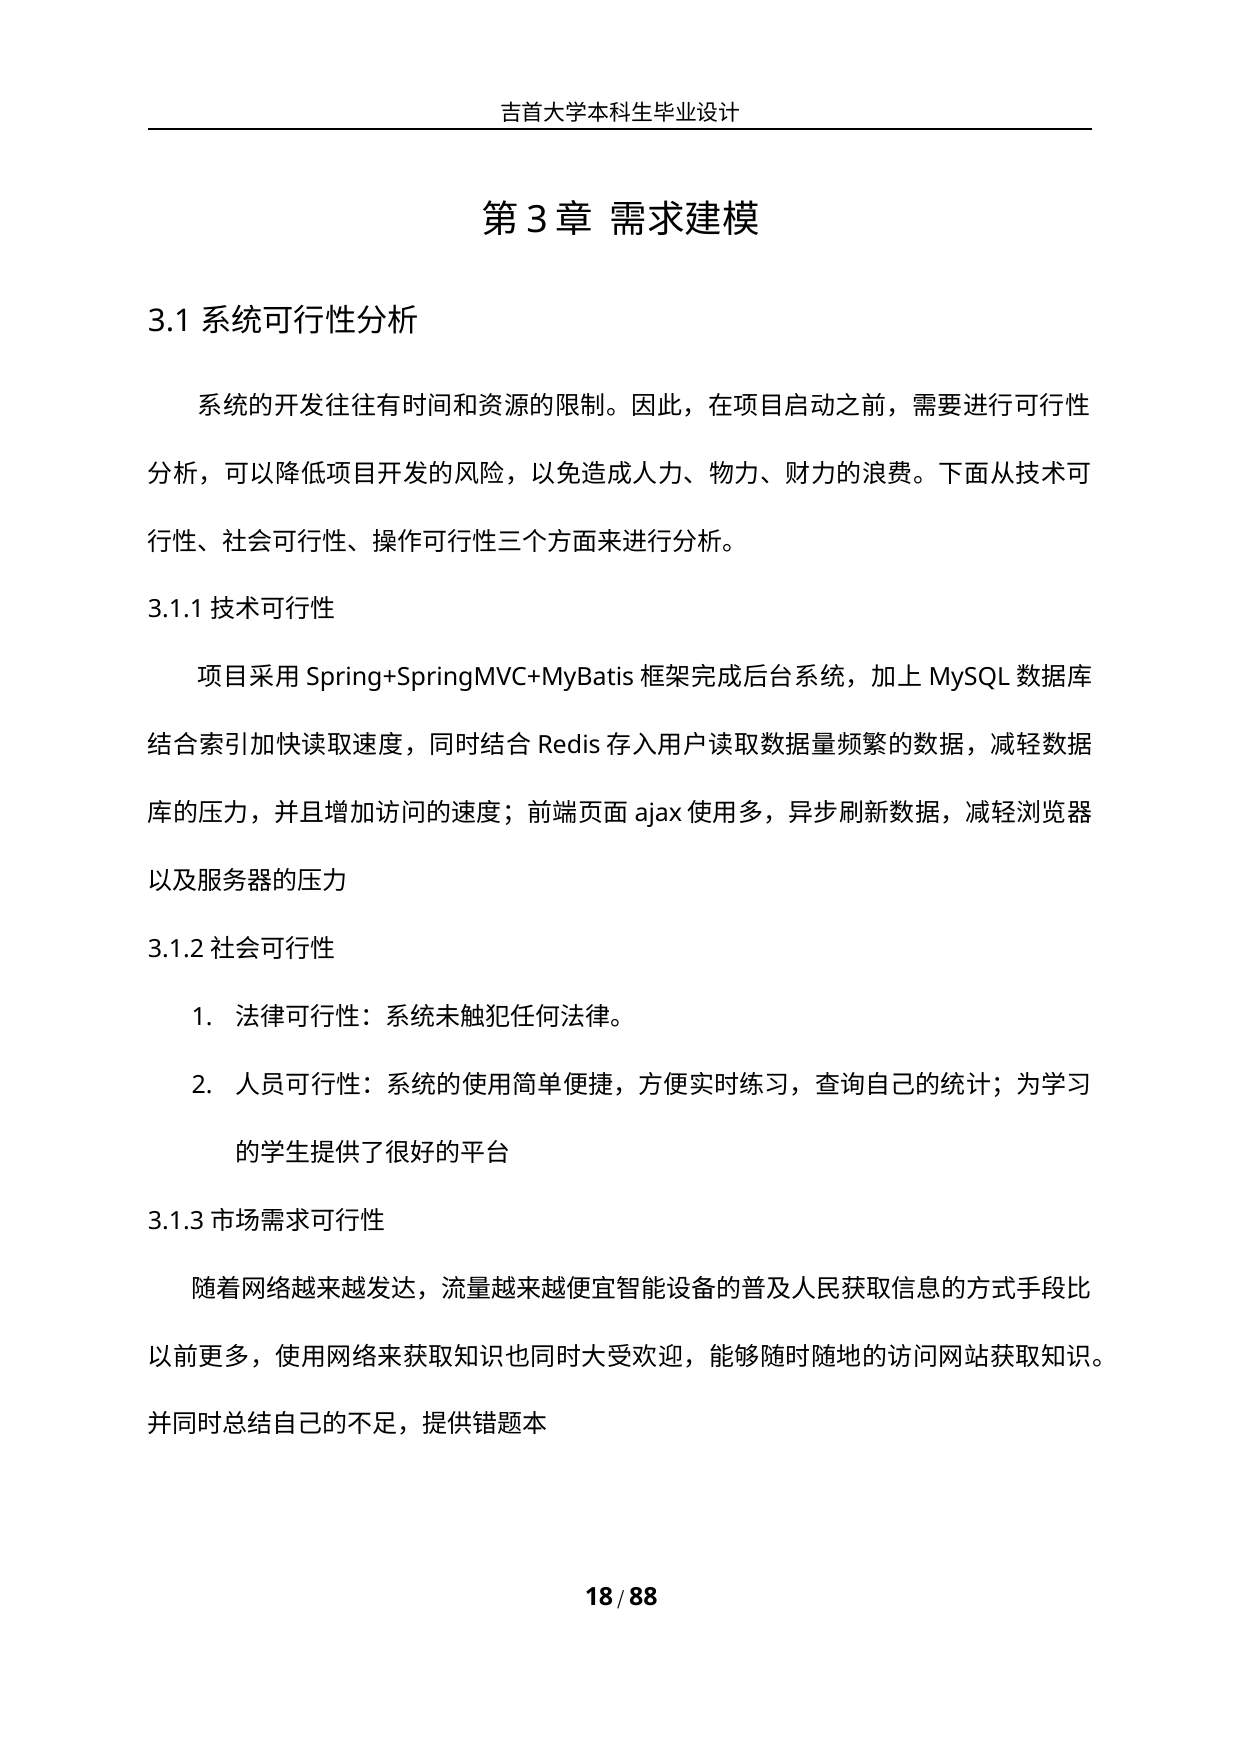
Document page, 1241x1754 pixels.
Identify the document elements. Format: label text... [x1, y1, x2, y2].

text 项目采用Spring+SpringMVC+MyBatis框架完成后台系统，加上MySQL数据库结合索引加快读取速度，同时结合Redis存入用户读取数据量频繁的数据，减轻数据库的压力，并且增加访问的速度；前端页面ajax使用多，异步刷新数据，减轻浏览器以及服务器的压力 [148, 641, 1092, 913]
list 法律可行性：系统未触犯任何法律。 [191, 981, 1092, 1048]
list 人员可行性：系统的使用简单便捷，方便实时练习，查询自己的统计；为学习的学生提供了很好的平台 [191, 1048, 1092, 1184]
subtitle 3.1.2 社会可行性 [148, 913, 1092, 981]
text 随着网络越来越发达，流量越来越便宜智能设备的普及人民获取信息的方式手段比以前更多，使用网络来获取知识也同时大受欢迎，能够随时随地的访问网站获取知识。并同时总结自己的不足，提供错题本 [148, 1252, 1092, 1456]
text 系统的开发往往有时间和资源的限制。因此，在项目启动之前，需要进行可行性分析，可以降低项目开发的风险，以免造成人力、物力、财力的浪费。下面从技术可行性、社会可行性、操作可行性三个方面来进行分析。 [148, 369, 1092, 573]
subtitle 3.1.3 市场需求可行性 [148, 1184, 1092, 1252]
text 第3章 需求建模 [148, 182, 1092, 250]
text 3.1 系统可行性分析 [148, 284, 1092, 352]
subtitle 3.1.1 技术可行性 [148, 573, 1092, 641]
